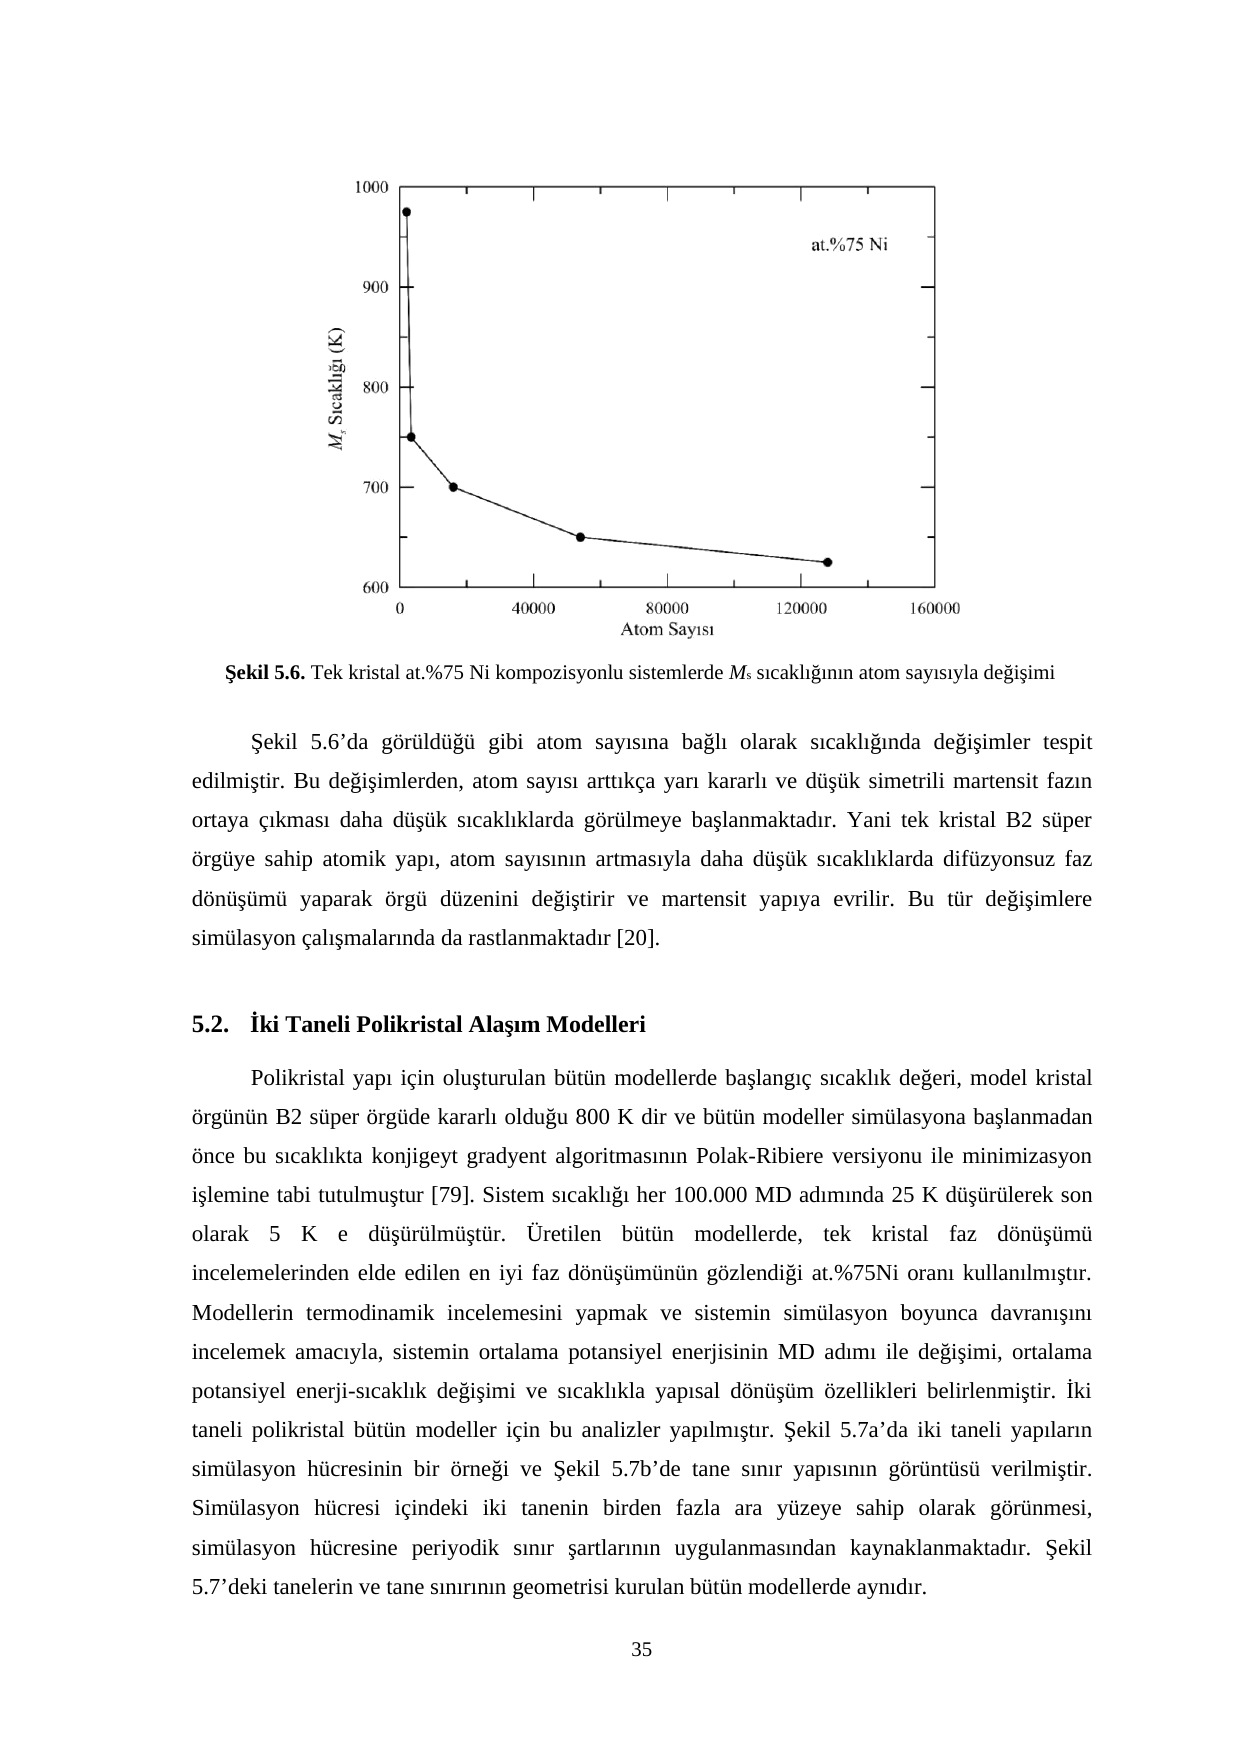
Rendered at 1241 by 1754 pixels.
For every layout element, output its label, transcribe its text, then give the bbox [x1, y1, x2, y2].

text Polikristal yapı için oluşturulan bütün modellerde başlangıç sıcaklık değeri, model kristal örgünün B2 süper örgüde kararlı olduğu 800 K dir ve bütün modeller simülasyona başlanmadan önce bu sıcaklıkta konjigeyt gradyent algoritmasının Polak-Ribiere versiyonu ile minimizasyon işlemine tabi tutulmuştur [79]. Sistem sıcaklığı her 100.000 MD adımında 25 K düşürülerek son olarak 5 K e düşürülmüştür. Üretilen bütün modellerde, tek kristal faz dönüşümü incelemelerinden elde edilen en iyi faz dönüşümünün gözlendiği at.%75Ni oranı kullanılmıştır. Modellerin termodinamik incelemesini yapmak ve sistemin simülasyon boyunca davranışını incelemek amacıyla, sistemin ortalama potansiyel enerjisinin MD adımı ile değişimi, ortalama potansiyel enerji-sıcaklık değişimi ve sıcaklıkla yapısal dönüşüm özellikleri belirlenmiştir. İki taneli polikristal bütün modeller için bu analizler yapılmıştır. Şekil 5.7a’da iki taneli yapıların simülasyon hücresinin bir örneği ve Şekil 5.7b’de tane sınır yapısının görüntüsü verilmiştir. Simülasyon hücresi içindeki iki tanenin birden fazla ara yüzeye sahip olarak görünmesi, simülasyon hücresine periyodik sınır şartlarının uygulanmasından kaynaklanmaktadır. Şekil 5.7’deki tanelerin ve tane sınırının geometrisi kurulan bütün modellerde aynıdır. [192, 1063, 1094, 1599]
text Şekil 5.6. Tek kristal at.%75 Ni kompozisyonlu sistemlerde Ms sıcaklığının atom sayısıyla değişimi [225, 660, 1094, 684]
text 35 [150, 1637, 1133, 1661]
text 5.2. İki Taneli Polikristal Alaşım Modelleri [192, 1009, 1094, 1038]
picture [324, 177, 960, 639]
text Şekil 5.6’da görüldüğü gibi atom sayısına bağlı olarak sıcaklığında değişimler tespit edilmiştir. Bu değişimlerden, atom sayısı arttıkça yarı kararlı ve düşük simetrili martensit fazın ortaya çıkması daha düşük sıcaklıklarda görülmeye başlanmaktadır. Yani tek kristal B2 süper örgüye sahip atomik yapı, atom sayısının artmasıyla daha düşük sıcaklıklarda difüzyonsuz faz dönüşümü yaparak örgü düzenini değiştirir ve martensit yapıya evrilir. Bu tür değişimlere simülasyon çalışmalarında da rastlanmaktadır [20]. [192, 728, 1094, 950]
